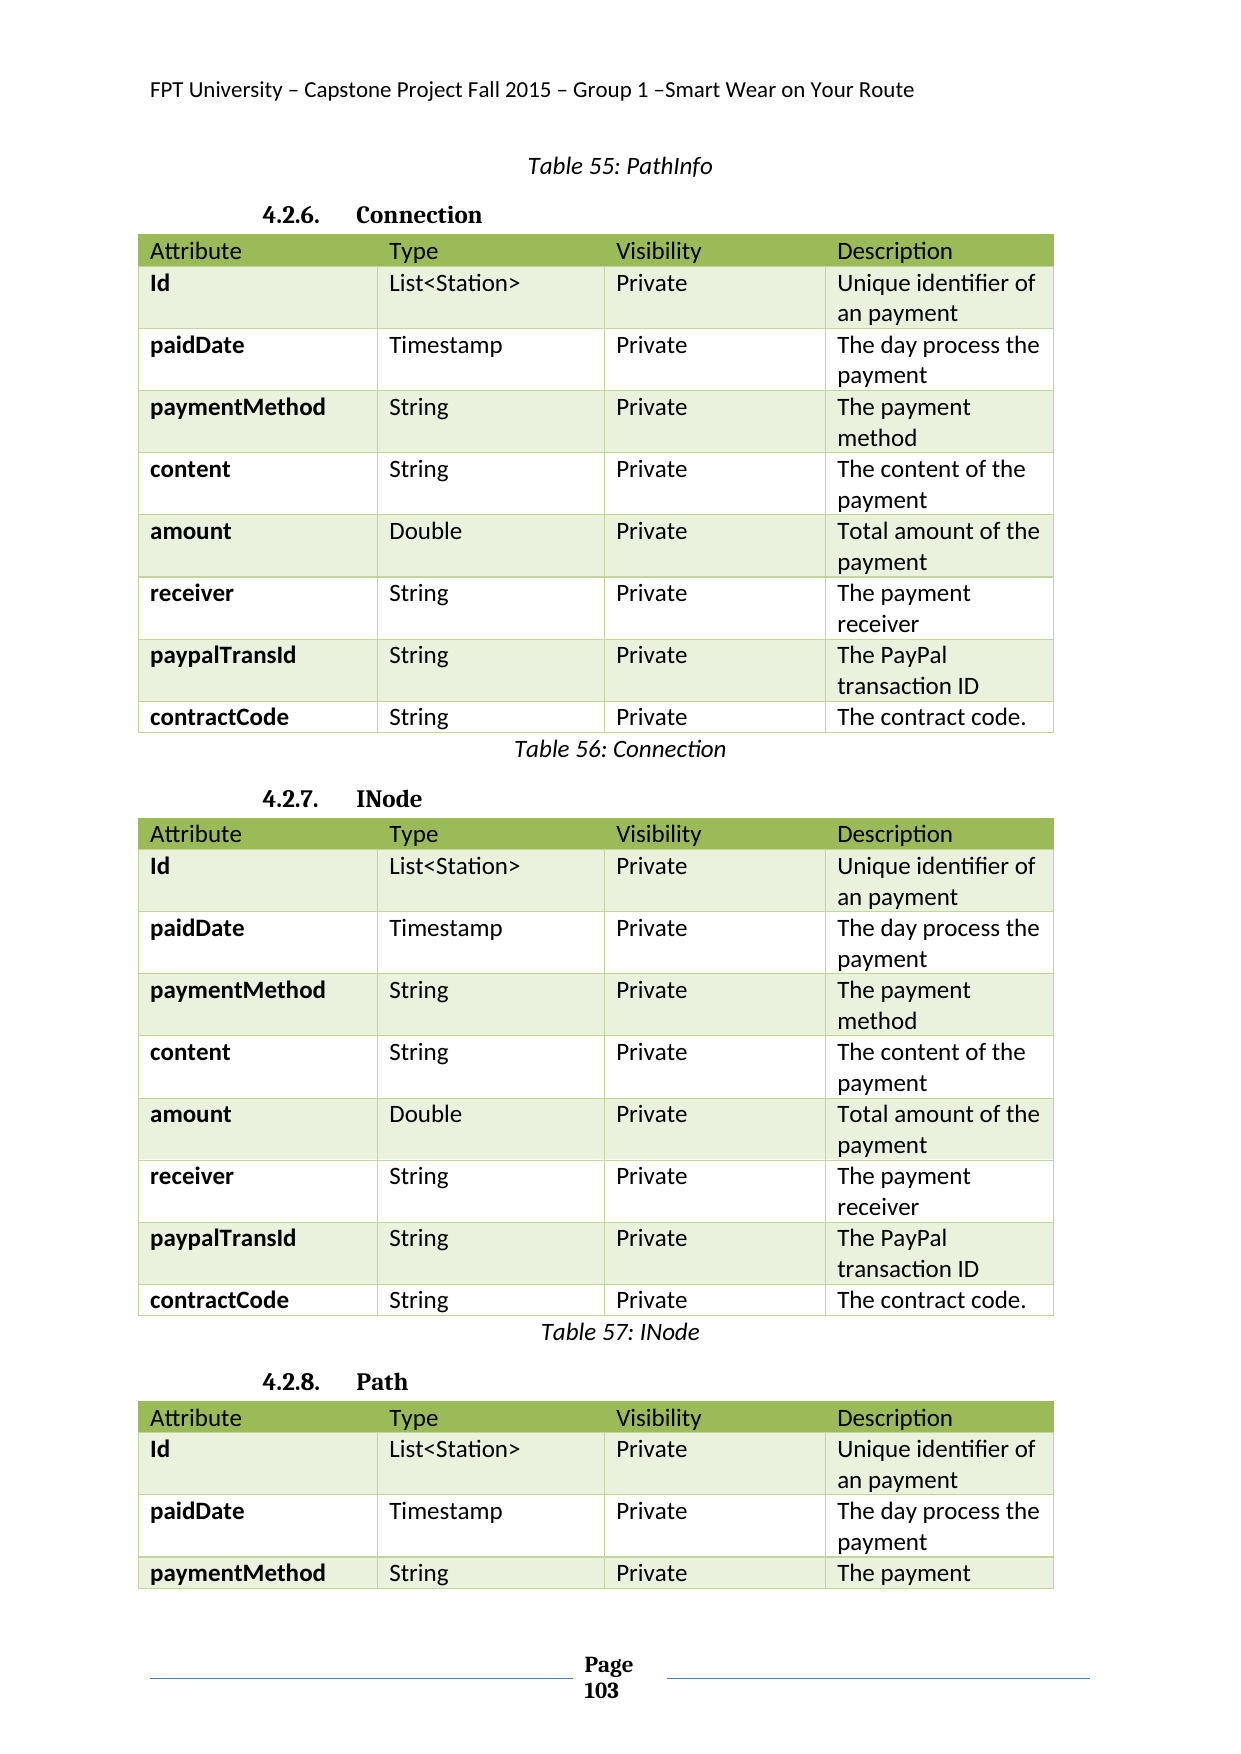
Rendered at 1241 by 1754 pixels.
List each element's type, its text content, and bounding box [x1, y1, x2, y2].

table_cell contractCode [139, 1285, 377, 1315]
table_cell The contract code. [826, 1285, 1053, 1315]
table_cell Private [605, 912, 825, 973]
table_cell Private [605, 515, 825, 576]
table_cell Private [605, 391, 825, 452]
table_cell String [378, 578, 604, 638]
table_header Description [826, 235, 1053, 266]
table_cell Private [605, 267, 825, 328]
table_cell String [378, 453, 604, 514]
table_cell The PayPal transaction ID [826, 1223, 1053, 1284]
table_header Visibility [605, 235, 825, 266]
table_cell Private [605, 1285, 825, 1315]
table_cell The day process the payment [826, 912, 1053, 973]
table_cell The payment method [826, 391, 1053, 452]
table_cell Unique identifier of an payment [826, 267, 1053, 328]
table_header Type [378, 819, 604, 849]
table_cell String [378, 640, 604, 701]
subtitle INode [262, 784, 1090, 813]
table_cell Unique identifier of an payment [826, 850, 1053, 911]
table_cell Private [605, 702, 825, 732]
table_header Visibility [605, 1402, 825, 1432]
table_cell paypalTransId [139, 1223, 377, 1284]
table_cell The PayPal transaction ID [826, 640, 1053, 701]
table_cell Private [605, 974, 825, 1035]
table_cell Private [605, 1036, 825, 1097]
table_header Attribute [139, 1402, 377, 1432]
table_cell Private [605, 1223, 825, 1284]
table_cell Private [605, 1433, 825, 1494]
table_cell The day process the payment [826, 1495, 1053, 1556]
table_cell List<Station> [378, 850, 604, 911]
text Table 56: Connection [150, 733, 1090, 764]
text Table 55: PathInfo [150, 150, 1090, 181]
table_cell receiver [139, 1161, 377, 1222]
table_cell Private [605, 640, 825, 701]
table_cell Id [139, 267, 377, 328]
table_cell The payment receiver [826, 578, 1053, 638]
table_cell The content of the payment [826, 1036, 1053, 1097]
table_cell paymentMethod [139, 974, 377, 1035]
table_cell Total amount of the payment [826, 1099, 1053, 1159]
table_cell Double [378, 1099, 604, 1159]
table_cell The payment method [826, 974, 1053, 1035]
table_cell Id [139, 1433, 377, 1494]
table_cell List<Station> [378, 267, 604, 328]
text Table 57: INode [150, 1316, 1090, 1347]
table_cell String [378, 1285, 604, 1315]
table_cell Id [139, 850, 377, 911]
table_cell Private [605, 850, 825, 911]
table_cell content [139, 453, 377, 514]
table_cell String [378, 1223, 604, 1284]
table_cell String [378, 1036, 604, 1097]
table_cell paidDate [139, 912, 377, 973]
table_cell amount [139, 515, 377, 576]
table_header Type [378, 235, 604, 266]
table_cell Private [605, 1495, 825, 1556]
table_header Attribute [139, 819, 377, 849]
table_cell String [378, 1161, 604, 1222]
table_cell The payment receiver [826, 1161, 1053, 1222]
table_cell Double [378, 515, 604, 576]
table_cell String [378, 391, 604, 452]
table_cell Unique identifier of an payment [826, 1433, 1053, 1494]
table_cell The day process the payment [826, 329, 1053, 390]
subtitle Connection [262, 201, 1090, 230]
table_cell String [378, 974, 604, 1035]
table_cell Private [605, 453, 825, 514]
table_cell Timestamp [378, 1495, 604, 1556]
table_header Attribute [139, 235, 377, 266]
table_cell String [378, 702, 604, 732]
table_cell contractCode [139, 702, 377, 732]
table_cell Private [605, 329, 825, 390]
table_cell paymentMethod [139, 1558, 377, 1588]
table_cell The content of the payment [826, 453, 1053, 514]
table_cell amount [139, 1099, 377, 1159]
table_cell The payment method [826, 1558, 1053, 1588]
table_cell receiver [139, 578, 377, 638]
table_cell Private [605, 578, 825, 638]
table_header Type [378, 1402, 604, 1432]
table_header Description [826, 819, 1053, 849]
table_header Description [826, 1402, 1053, 1432]
table_cell Total amount of the payment [826, 515, 1053, 576]
table_cell The contract code. [826, 702, 1053, 732]
table_cell paymentMethod [139, 391, 377, 452]
table_cell Private [605, 1558, 825, 1588]
table_cell String [378, 1558, 604, 1588]
table_cell List<Station> [378, 1433, 604, 1494]
table_cell Private [605, 1099, 825, 1159]
table_cell paidDate [139, 329, 377, 390]
table_header Visibility [605, 819, 825, 849]
table_cell Private [605, 1161, 825, 1222]
table_cell Timestamp [378, 912, 604, 973]
table_cell paidDate [139, 1495, 377, 1556]
subtitle Path [262, 1368, 1090, 1396]
table_cell paypalTransId [139, 640, 377, 701]
table_cell content [139, 1036, 377, 1097]
table_cell Timestamp [378, 329, 604, 390]
